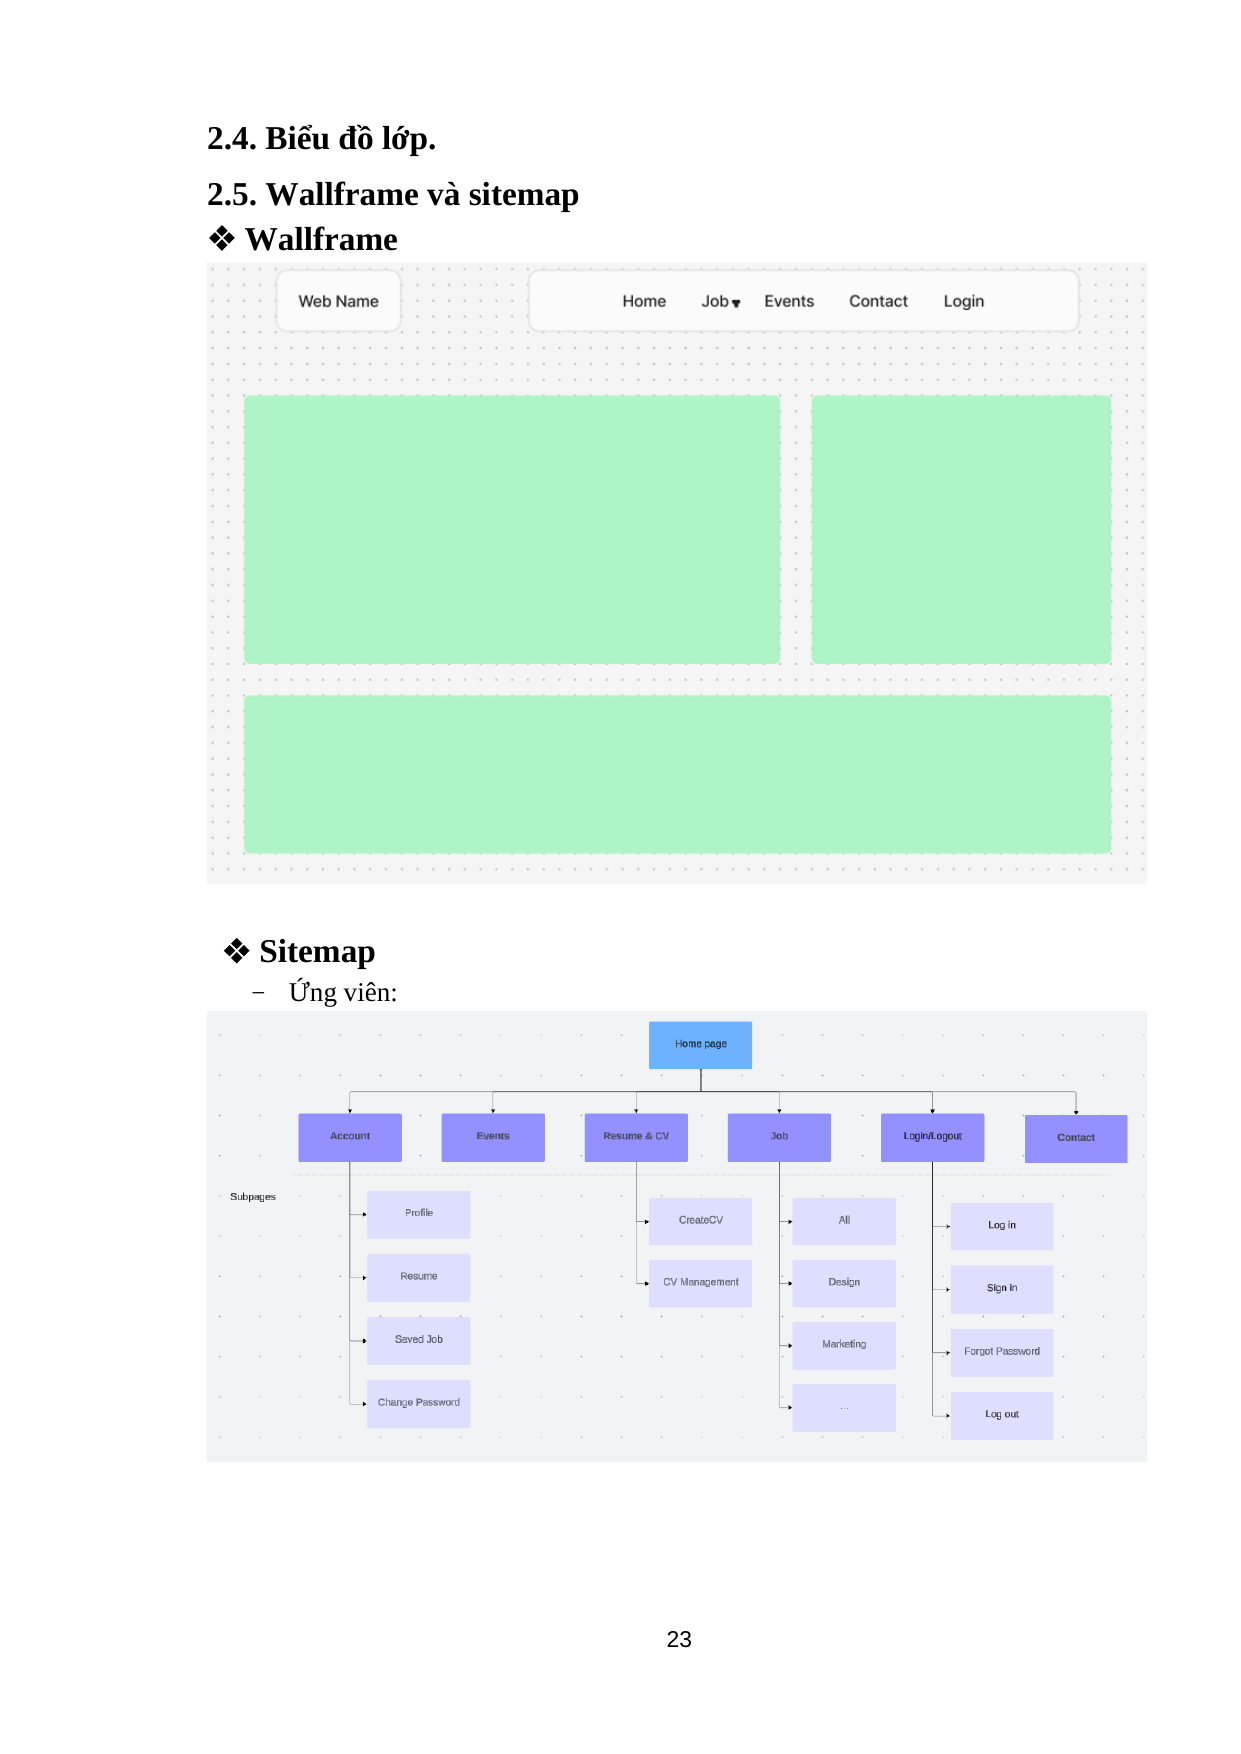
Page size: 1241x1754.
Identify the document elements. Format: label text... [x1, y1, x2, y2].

picture [206, 262, 1147, 884]
list Ứng viên: [251, 976, 1152, 1007]
list Wallframe [207, 219, 1152, 257]
picture [206, 1011, 1148, 1462]
list Sitemap [222, 932, 1152, 970]
subtitle 2.4. Biểu đồ lớp. [207, 118, 1152, 156]
text 2.5. Wallframe và sitemap [207, 175, 1152, 213]
